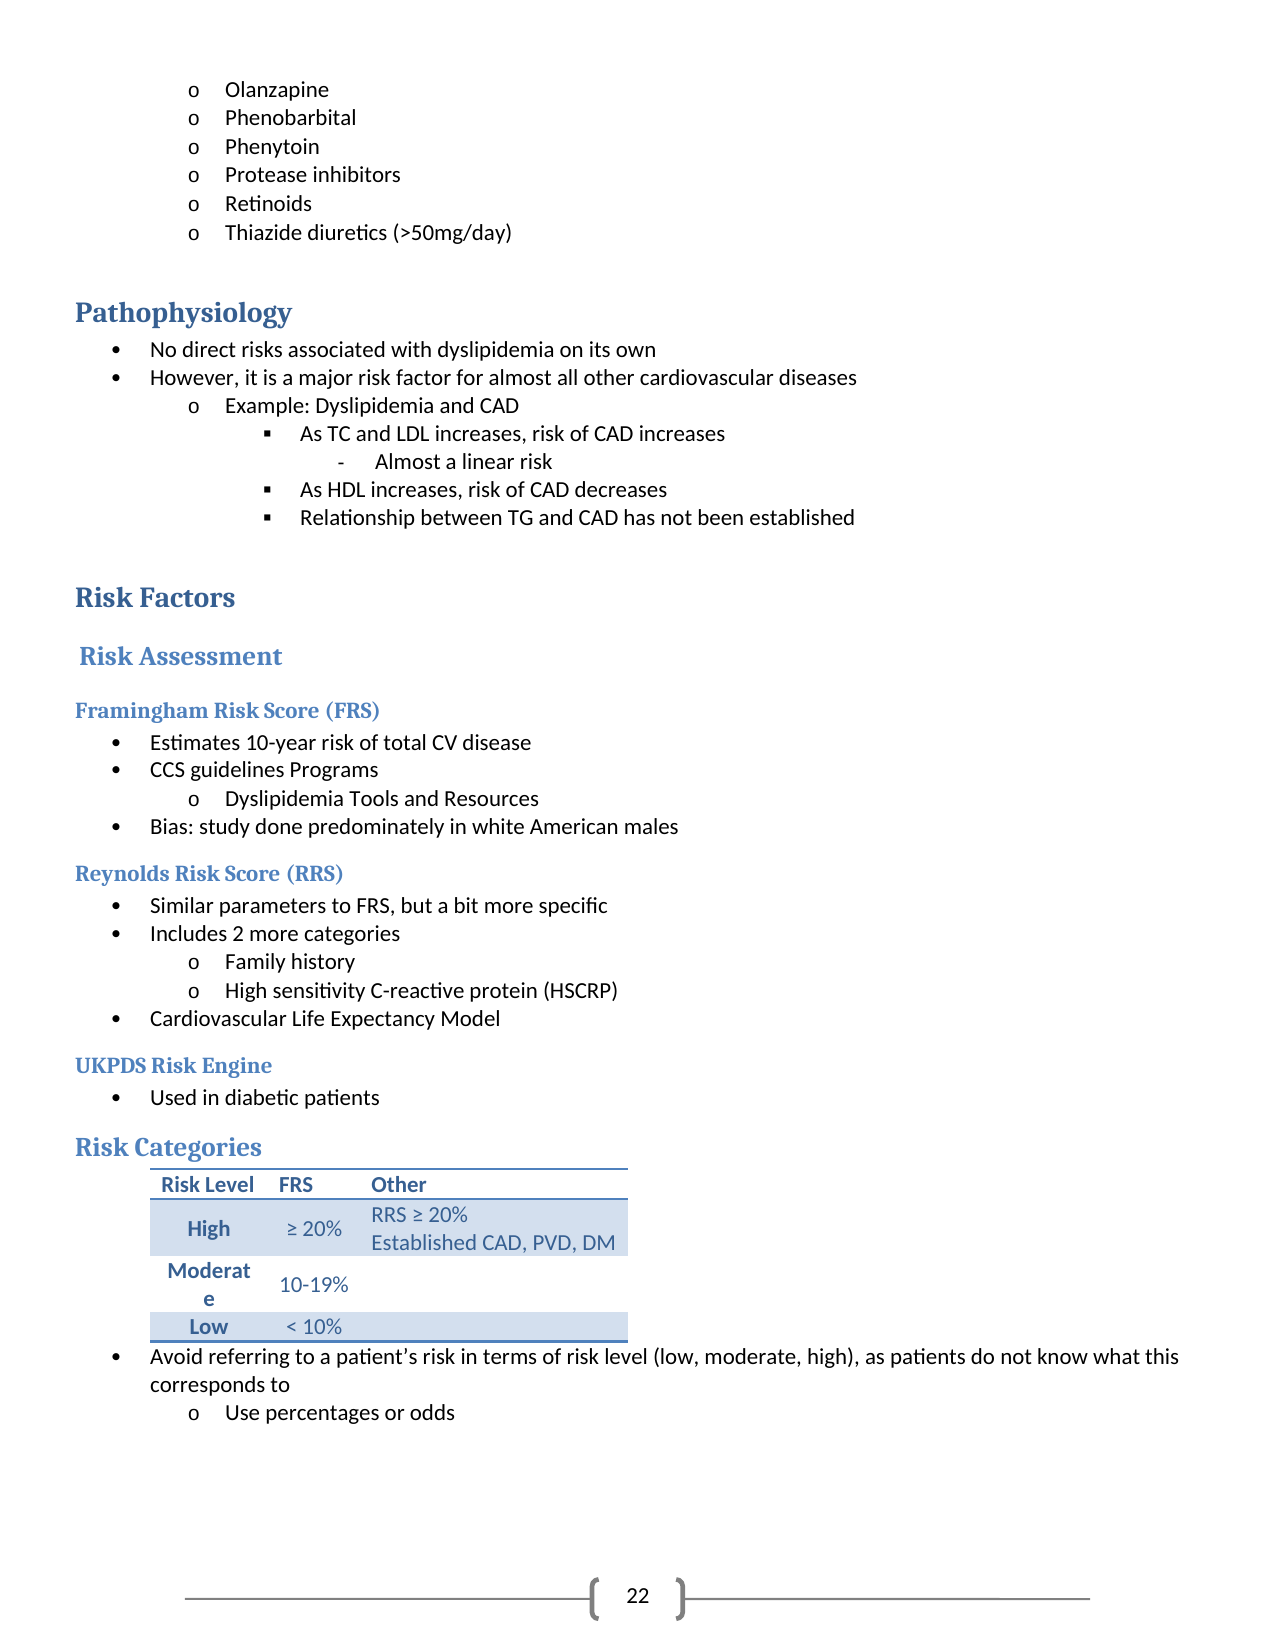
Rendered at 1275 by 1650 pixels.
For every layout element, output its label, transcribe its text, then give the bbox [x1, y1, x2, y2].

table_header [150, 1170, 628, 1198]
list Used in diabetic patients [112, 1083, 1200, 1111]
list Dyslipidemia Tools and Resources [187, 784, 1200, 812]
list Phenobarbital [187, 103, 1200, 132]
list Family history [187, 947, 1200, 976]
list Includes 2 more categories [112, 919, 1200, 947]
list Retinoids [187, 189, 1200, 218]
subtitle Risk Factors [75, 581, 1200, 615]
list Protease inhibitors [187, 161, 1200, 189]
list Avoid referring to a patient’s risk in terms of risk level (low, moderate, high), as patients do not know what this corresponds to [112, 1342, 1200, 1398]
list No direct risks associated with dyslipidemia on its own [112, 335, 1200, 363]
list Phenytoin [187, 132, 1200, 161]
list Almost a linear risk [337, 447, 1200, 475]
list As TC and LDL increases, risk of CAD increases [262, 419, 1200, 447]
list Relationship between TG and CAD has not been established [262, 503, 1200, 531]
list CCS guidelines Programs [112, 756, 1200, 784]
list Example: Dyslipidemia and CAD [187, 391, 1200, 419]
list Similar parameters to FRS, but a bit more specific [112, 891, 1200, 919]
subtitle Framingham Risk Score (FRS) [75, 697, 1200, 724]
list Use percentages or odds [187, 1398, 1200, 1427]
list Olanzapine [187, 75, 1200, 103]
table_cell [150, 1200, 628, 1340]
subtitle Risk Assessment [75, 641, 1200, 672]
list As HDL increases, risk of CAD decreases [262, 475, 1200, 503]
subtitle Risk Categories [75, 1132, 1200, 1163]
subtitle Pathophysiology [75, 296, 1200, 330]
list Thiazide diuretics (>50mg/day) [187, 218, 1200, 246]
subtitle UKPDS Risk Engine [75, 1053, 1200, 1079]
subtitle Reynolds Risk Score (RRS) [75, 861, 1200, 887]
list However, it is a major risk factor for almost all other cardiovascular diseases [112, 363, 1200, 391]
list Bias: study done predominately in white American males [112, 812, 1200, 840]
list Estimates 10-year risk of total CV disease [112, 728, 1200, 756]
list High sensitivity C-reactive protein (HSCRP) [187, 976, 1200, 1004]
list Cardiovascular Life Expectancy Model [112, 1004, 1200, 1032]
